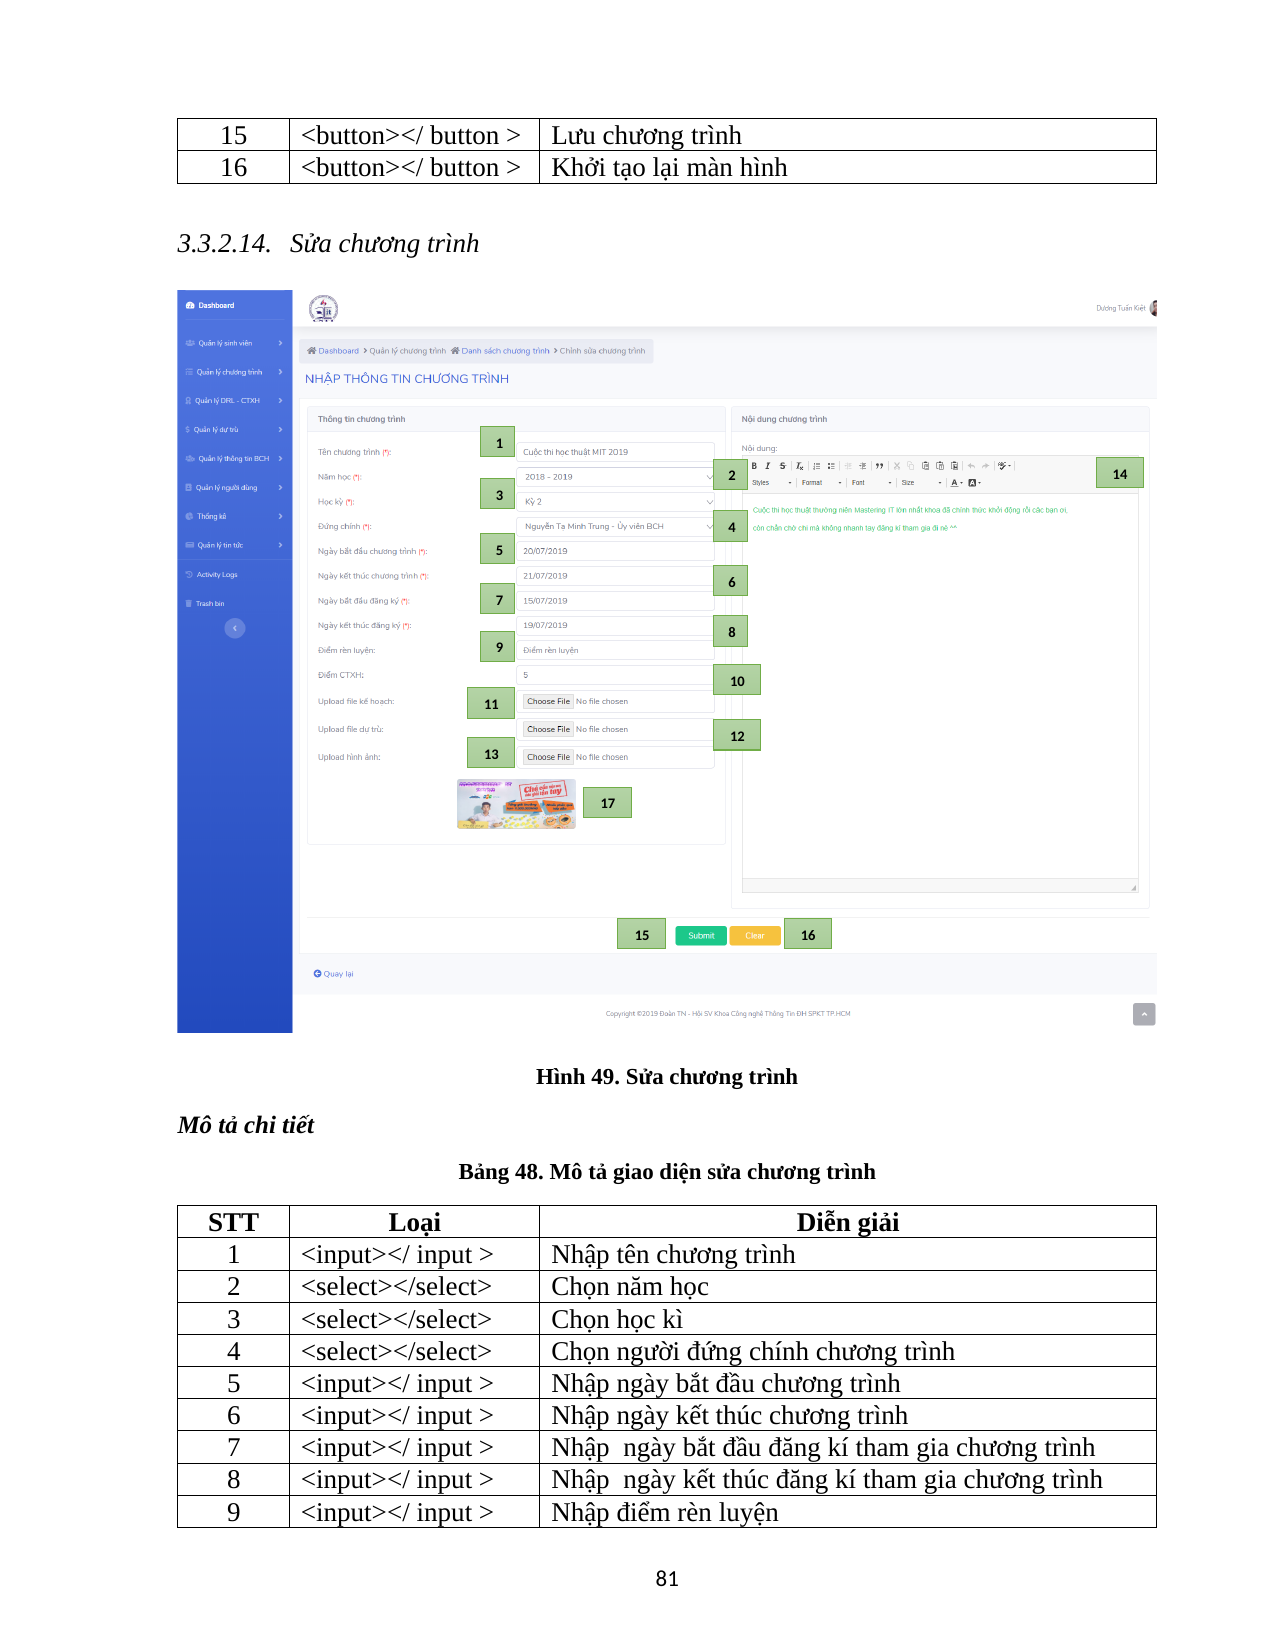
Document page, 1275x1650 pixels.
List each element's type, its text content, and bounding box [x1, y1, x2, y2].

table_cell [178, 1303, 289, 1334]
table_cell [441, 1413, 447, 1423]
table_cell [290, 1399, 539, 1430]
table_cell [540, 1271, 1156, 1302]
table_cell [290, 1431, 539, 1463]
text Hình 49. Sửa chương trình [177, 1063, 1157, 1089]
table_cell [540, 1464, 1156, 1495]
picture [177, 290, 1157, 1033]
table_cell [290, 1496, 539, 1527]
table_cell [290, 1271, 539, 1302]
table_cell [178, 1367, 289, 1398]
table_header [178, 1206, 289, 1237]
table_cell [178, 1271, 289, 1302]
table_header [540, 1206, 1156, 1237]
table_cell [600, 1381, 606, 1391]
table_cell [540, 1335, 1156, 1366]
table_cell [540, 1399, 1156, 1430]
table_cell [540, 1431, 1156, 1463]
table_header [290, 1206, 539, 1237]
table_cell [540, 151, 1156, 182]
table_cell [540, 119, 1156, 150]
list Sửa chương trình [177, 227, 1157, 258]
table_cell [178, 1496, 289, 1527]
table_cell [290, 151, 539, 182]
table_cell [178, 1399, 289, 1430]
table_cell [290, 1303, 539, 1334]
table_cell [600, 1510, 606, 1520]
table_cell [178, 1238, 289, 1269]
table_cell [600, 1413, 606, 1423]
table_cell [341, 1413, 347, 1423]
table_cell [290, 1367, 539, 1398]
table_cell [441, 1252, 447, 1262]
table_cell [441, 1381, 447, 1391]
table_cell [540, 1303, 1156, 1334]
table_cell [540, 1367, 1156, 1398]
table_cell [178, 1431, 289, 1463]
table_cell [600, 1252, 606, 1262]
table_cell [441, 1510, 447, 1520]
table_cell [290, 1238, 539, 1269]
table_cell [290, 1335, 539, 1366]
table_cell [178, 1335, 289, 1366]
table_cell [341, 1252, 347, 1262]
text Bảng 48. Mô tả giao diện sửa chương trình [177, 1158, 1157, 1184]
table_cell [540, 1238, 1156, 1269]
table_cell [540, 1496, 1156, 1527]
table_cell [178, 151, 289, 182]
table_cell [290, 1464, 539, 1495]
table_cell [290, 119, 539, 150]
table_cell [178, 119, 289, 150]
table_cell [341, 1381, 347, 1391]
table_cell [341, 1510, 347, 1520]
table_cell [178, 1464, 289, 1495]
text Mô tả chi tiết [177, 1110, 1157, 1139]
